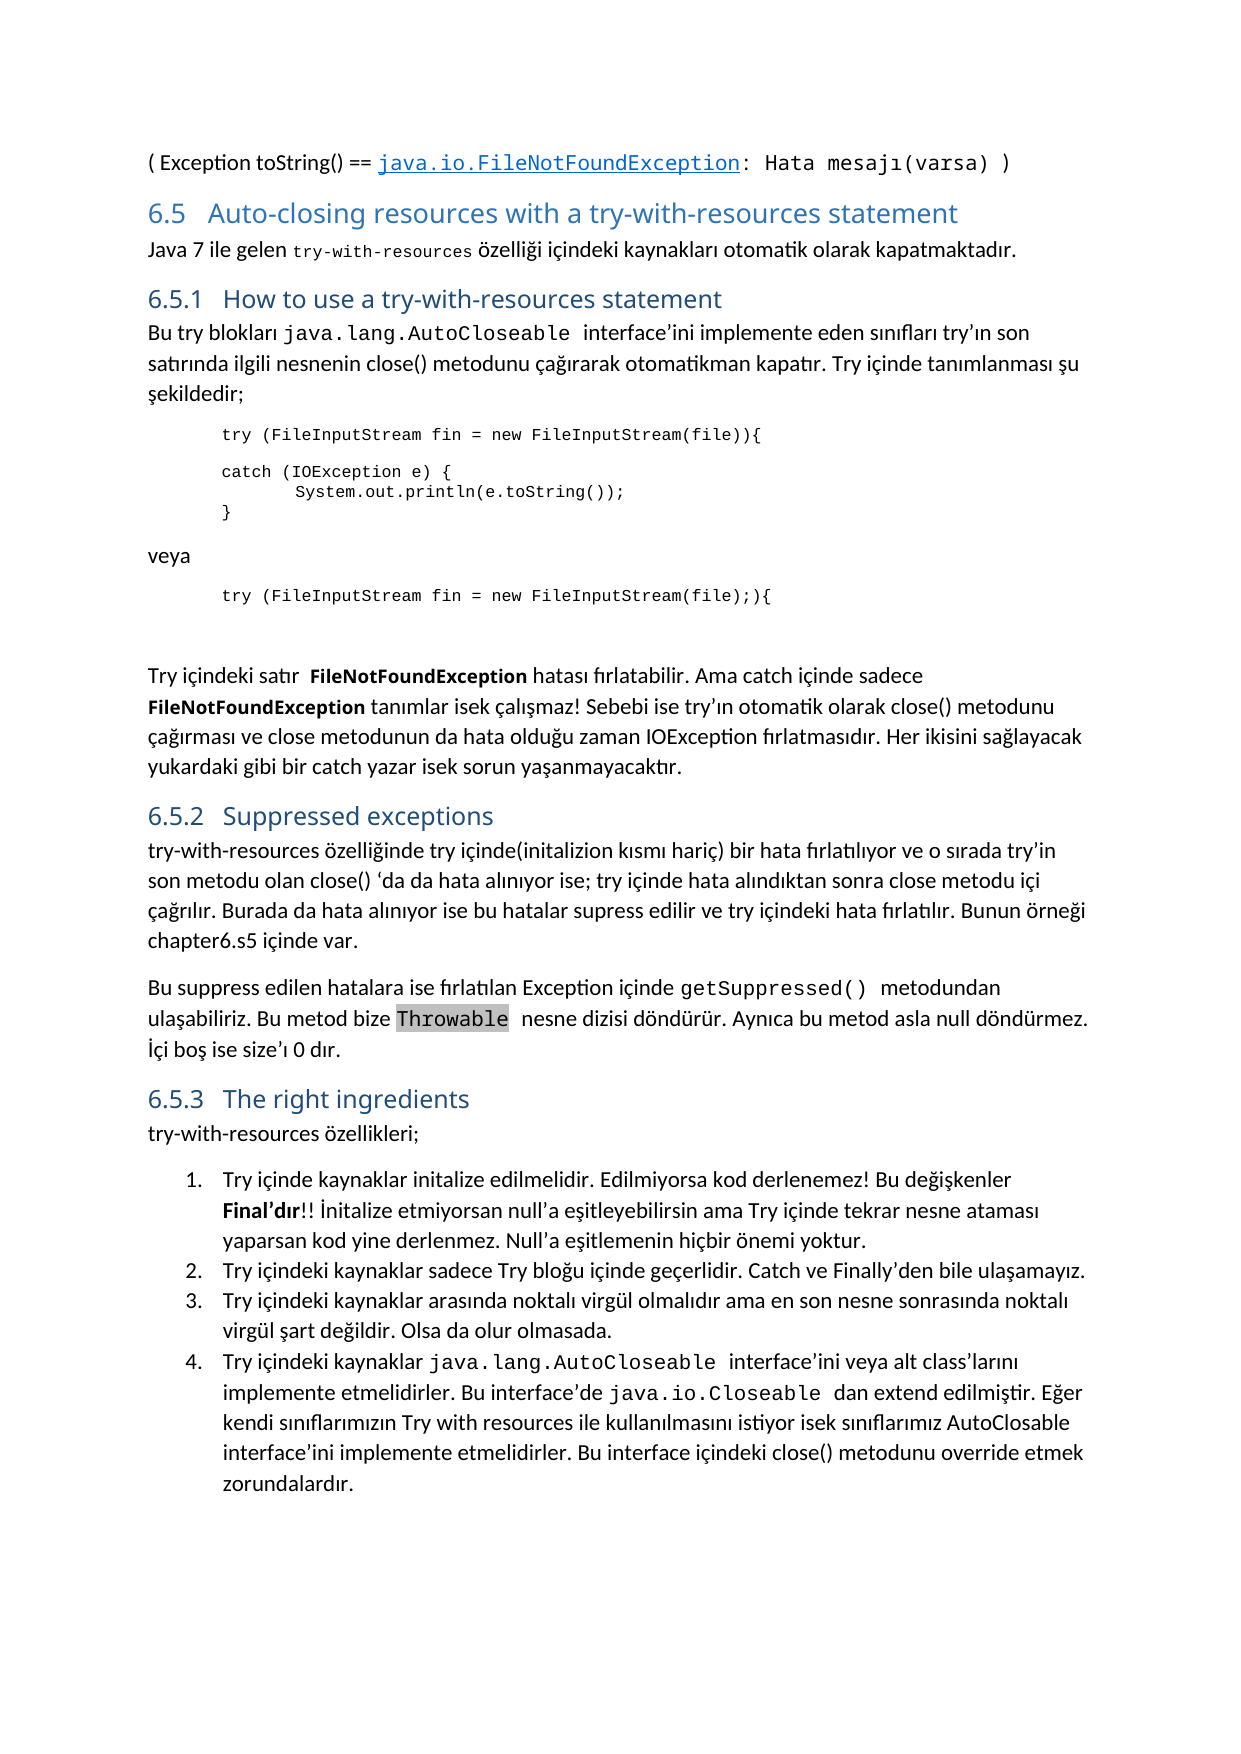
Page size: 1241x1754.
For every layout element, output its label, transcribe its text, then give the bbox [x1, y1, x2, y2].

subtitle How to use a try-with-resources statement [148, 282, 1093, 316]
list Try içinde kaynaklar initalize edilmelidir. Edilmiyorsa kod derlenemez! Bu değişkenler Final’dır!! İnitalize etmiyorsan null’a eşitleyebilirsin ama Try içinde tekrar nesne ataması yaparsan kod yine derlenmez. Null’a eşitlemenin hiçbir önemi yoktur. [185, 1166, 1093, 1254]
text try-with-resources özelliğinde try içinde(initalizion kısmı hariç) bir hata fırlatılıyor ve o sırada try’in son metodu olan close() ‘da da hata alınıyor ise; try içinde hata alındıktan sonra close metodu içi çağrılır. Burada da hata alınıyor ise bu hatalar supress edilir ve try içindeki hata fırlatılır. Bunun örneği chapter6.s5 içinde var. [148, 836, 1093, 954]
text Try içindeki satır FileNotFoundException hatası fırlatabilir. Ama catch içinde sadece FileNotFoundException tanımlar isek çalışmaz! Sebebi ise try’ın otomatik olarak close() metodunu çağırması ve close metodunun da hata olduğu zaman IOException fırlatmasıdır. Her ikisini sağlayacak yukardaki gibi bir catch yazar isek sorun yaşanmayacaktır. [148, 662, 1093, 780]
text try (FileInputStream fin = new FileInputStream(file)){ [148, 426, 1093, 445]
list Try içindeki kaynaklar java.lang.AutoCloseable interface’ini veya alt class’larını implemente etmelidirler. Bu interface’de java.io.Closeable dan extend edilmiştir. Eğer kendi sınıflarımızın Try with resources ile kullanılmasını istiyor isek sınıflarımız AutoClosable interface’ini implemente etmelidirler. Bu interface içindeki close() metodunu override etmek zorundalardır. [185, 1347, 1093, 1497]
text catch (IOException e) { System.out.println(e.toString()); } [221, 463, 1093, 523]
list Try içindeki kaynaklar arasında noktalı virgül olmalıdır ama en son nesne sonrasında noktalı virgül şart değildir. Olsa da olur olmasada. [185, 1286, 1093, 1345]
subtitle Auto-closing resources with a try-with-resources statement [148, 195, 1093, 232]
subtitle Suppressed exceptions [148, 799, 1093, 833]
subtitle The right ingredients [148, 1082, 1093, 1116]
text veya [148, 541, 1093, 569]
text Bu suppress edilen hatalara ise fırlatılan Exception içinde getSuppressed() metodundan ulaşabiliriz. Bu metod bize Throwable nesne dizisi döndürür. Aynıca bu metod asla null döndürmez. İçi boş ise size’ı 0 dır. [148, 973, 1093, 1063]
text ( Exception toString() == java.io.FileNotFoundException: Hata mesajı(varsa) ) [148, 148, 1093, 176]
list Try içindeki kaynaklar sadece Try bloğu içinde geçerlidir. Catch ve Finally’den bile ulaşamayız. [185, 1256, 1093, 1284]
text try (FileInputStream fin = new FileInputStream(file);){ [148, 588, 1093, 606]
text try-with-resources özellikleri; [148, 1119, 1093, 1147]
text Java 7 ile gelen try-with-resources özelliği içindeki kaynakları otomatik olarak kapatmaktadır. [148, 235, 1093, 263]
text Bu try blokları java.lang.AutoCloseable interface’ini implemente eden sınıfları try’ın son satırında ilgili nesnenin close() metodunu çağırarak otomatikman kapatır. Try içinde tanımlanması şu şekildedir; [148, 318, 1093, 407]
